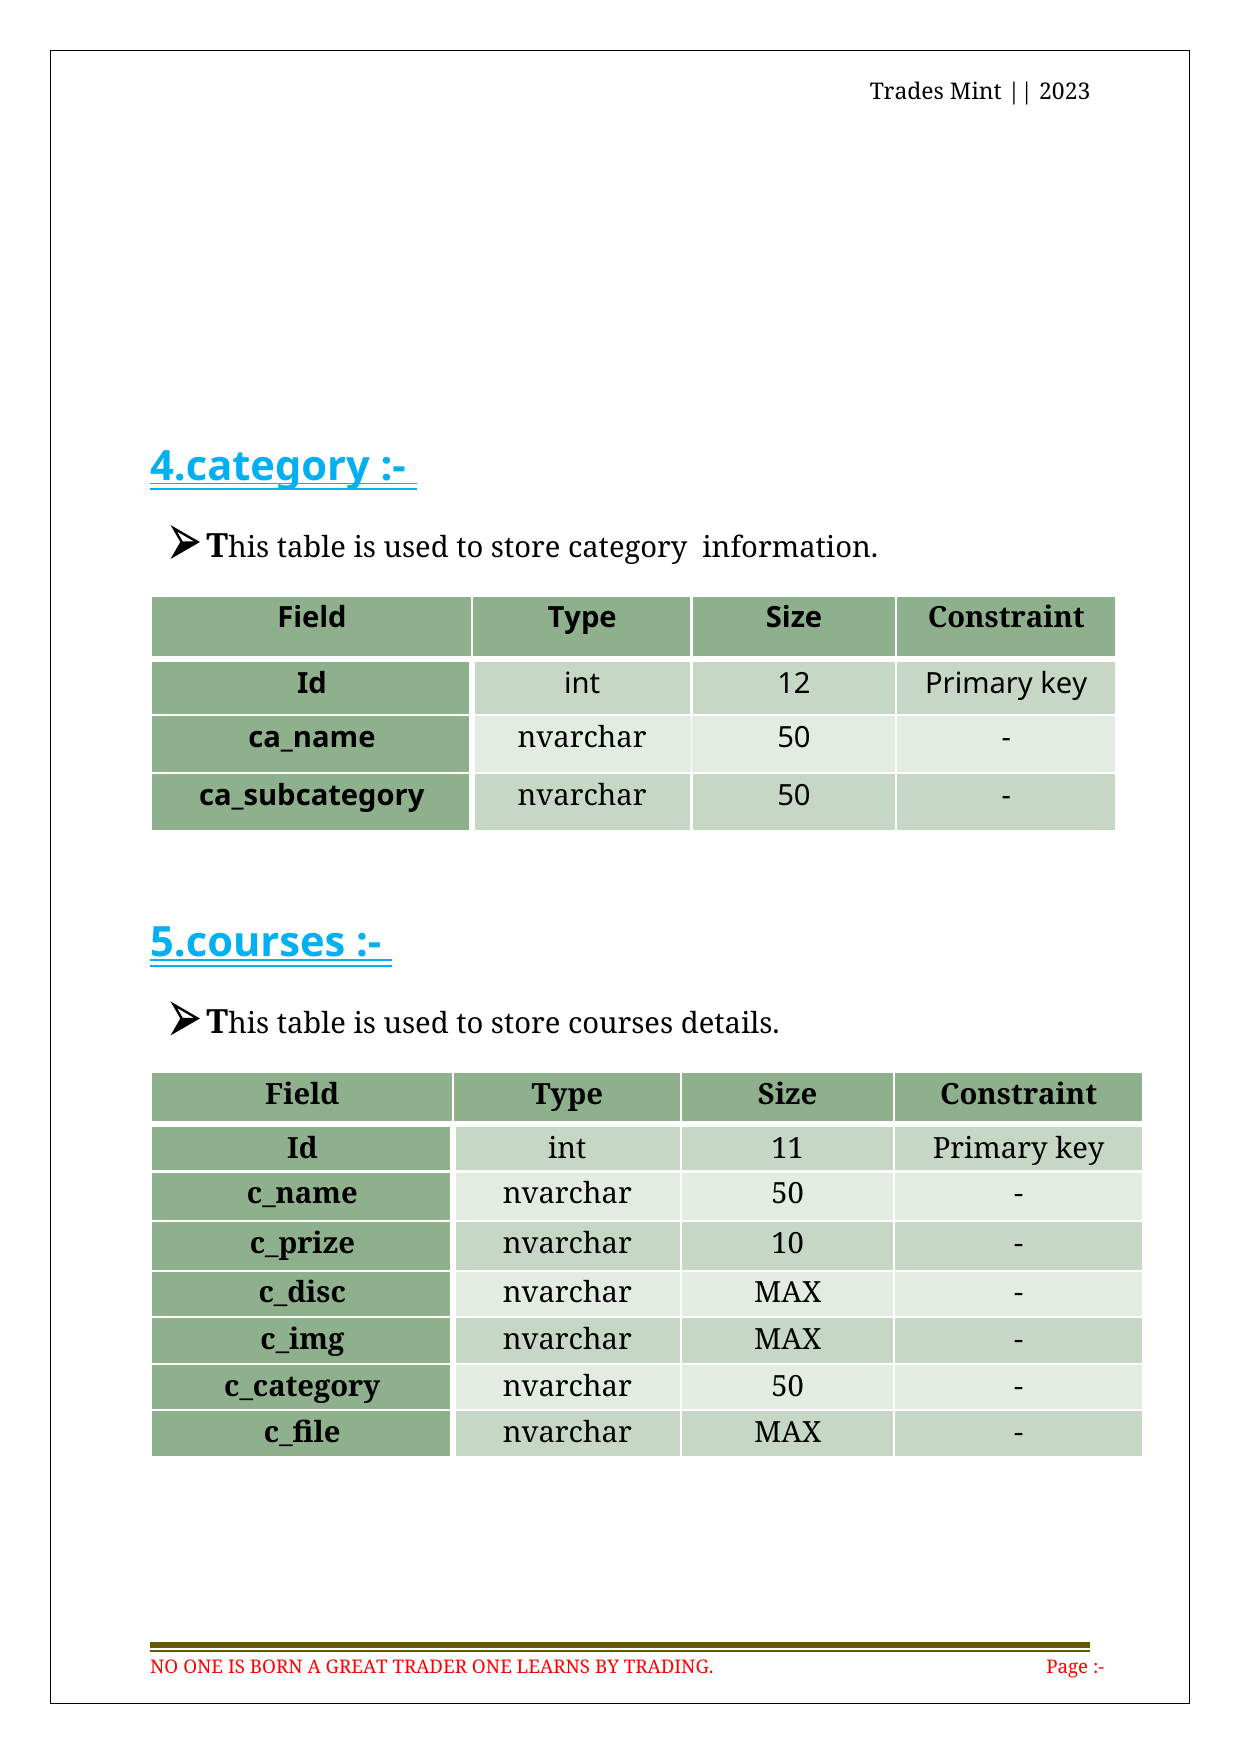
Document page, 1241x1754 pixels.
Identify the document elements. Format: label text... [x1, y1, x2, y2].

table_cell 50 [682, 1173, 893, 1220]
table_cell ca_name [152, 716, 469, 772]
table_cell MAX [682, 1272, 893, 1316]
table_cell Primary key [895, 1127, 1142, 1170]
text 5.courses :- [150, 912, 1090, 969]
table_cell - [895, 1272, 1142, 1316]
table_cell nvarchar [475, 774, 690, 830]
table_cell nvarchar [456, 1411, 680, 1456]
table_cell MAX [682, 1411, 893, 1456]
table_cell int [456, 1127, 680, 1170]
table_cell - [897, 716, 1115, 772]
table_cell c_prize [152, 1222, 450, 1270]
list This table is used to store category information. [169, 521, 1090, 567]
table_cell - [895, 1411, 1142, 1456]
table_header Type [454, 1073, 680, 1121]
table_cell nvarchar [456, 1318, 680, 1363]
table_cell - [895, 1173, 1142, 1220]
table_cell c_disc [152, 1272, 450, 1316]
table_header Size [693, 597, 895, 656]
table_cell 11 [682, 1127, 893, 1170]
table_cell 50 [682, 1365, 893, 1409]
table_cell Id [152, 662, 469, 714]
table_cell Primary key [897, 662, 1115, 714]
table_cell nvarchar [475, 716, 691, 772]
table_cell nvarchar [456, 1365, 680, 1409]
text 4.category :- [150, 435, 1090, 492]
table_cell int [475, 662, 690, 714]
table_header Field [152, 597, 471, 656]
table_cell - [895, 1365, 1142, 1409]
table_cell 12 [693, 662, 895, 714]
table_cell ca_subcategory [152, 774, 469, 830]
table_cell c_img [152, 1318, 450, 1363]
table_cell c_category [152, 1365, 450, 1409]
table_header Type [473, 597, 690, 656]
table_cell 10 [682, 1222, 893, 1270]
table_cell - [897, 774, 1115, 830]
table_cell Id [152, 1127, 450, 1170]
table_cell c_name [152, 1173, 450, 1220]
table_header Constraint [895, 1073, 1142, 1121]
table_header Field [152, 1073, 452, 1121]
table_cell nvarchar [456, 1222, 680, 1270]
table_header Constraint [897, 597, 1115, 656]
table_cell - [895, 1222, 1142, 1270]
table_cell 50 [693, 774, 895, 830]
table_cell nvarchar [456, 1272, 680, 1316]
table_cell MAX [682, 1318, 893, 1363]
list This table is used to store courses details. [169, 998, 1090, 1043]
table_cell c_file [152, 1411, 450, 1456]
table_cell - [895, 1318, 1142, 1363]
table_header Size [682, 1073, 893, 1121]
table_cell nvarchar [456, 1173, 680, 1220]
table_cell 50 [692, 716, 895, 772]
